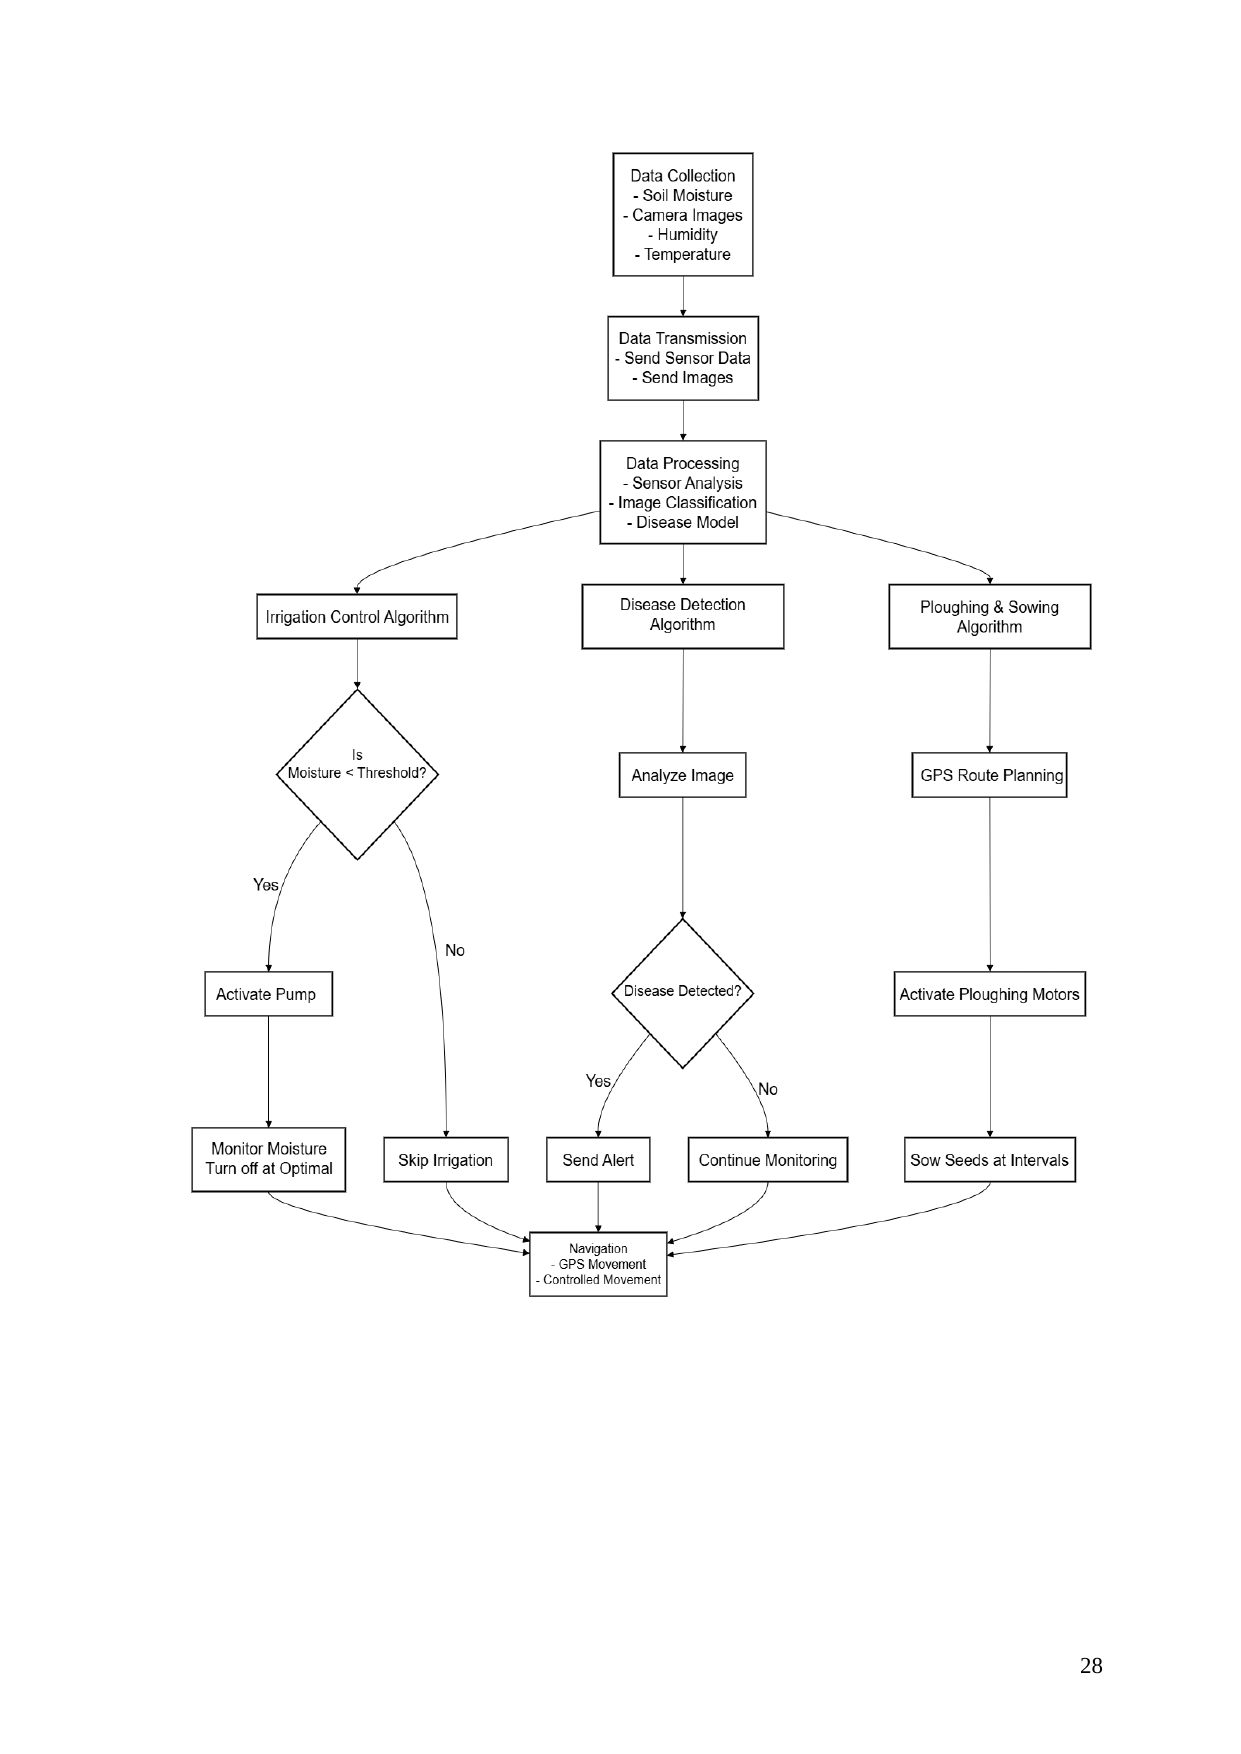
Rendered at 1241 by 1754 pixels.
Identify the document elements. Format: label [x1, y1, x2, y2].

picture [184, 141, 1110, 1328]
